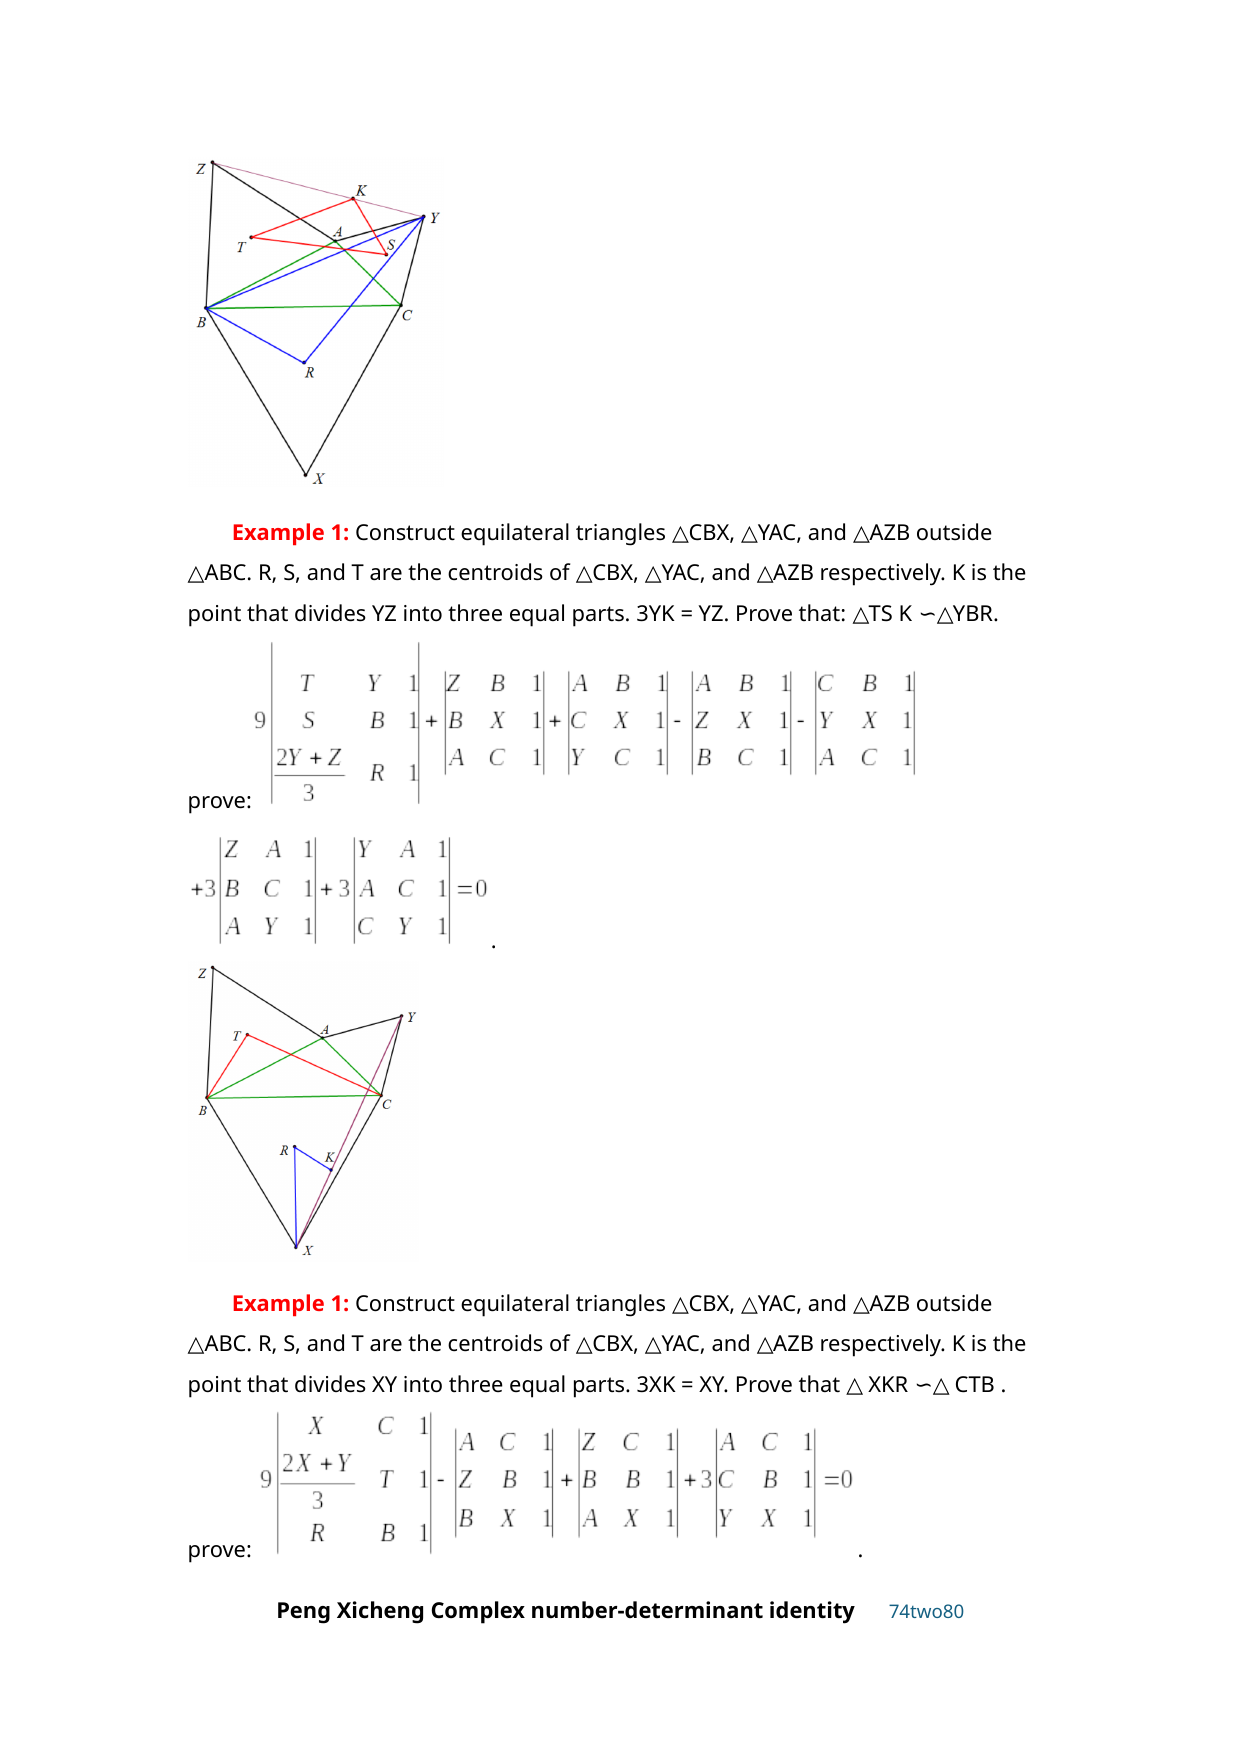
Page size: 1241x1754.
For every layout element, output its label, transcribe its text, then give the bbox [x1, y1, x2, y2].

text . [187, 831, 1053, 961]
text prove: [187, 636, 1053, 831]
text Example 1: Construct equilateral triangles △CBX, △YAC, and △AZB outside △ABC. R, S, and T are the centroids of △CBX, △YAC, and △AZB respectively. K is the point that divides XY into three equal parts. 3XK = XY. Prove that △ XKR ∽△ CTB . [187, 1286, 1053, 1400]
picture [187, 157, 444, 487]
picture [187, 961, 420, 1262]
text Example 1: Construct equilateral triangles △CBX, △YAC, and △AZB outside △ABC. R, S, and T are the centroids of △CBX, △YAC, and △AZB respectively. K is the point that divides YZ into three equal parts. 3YK = YZ. Prove that: △TS K ∽△YBR. [187, 515, 1053, 629]
text prove: . [187, 1407, 1053, 1570]
